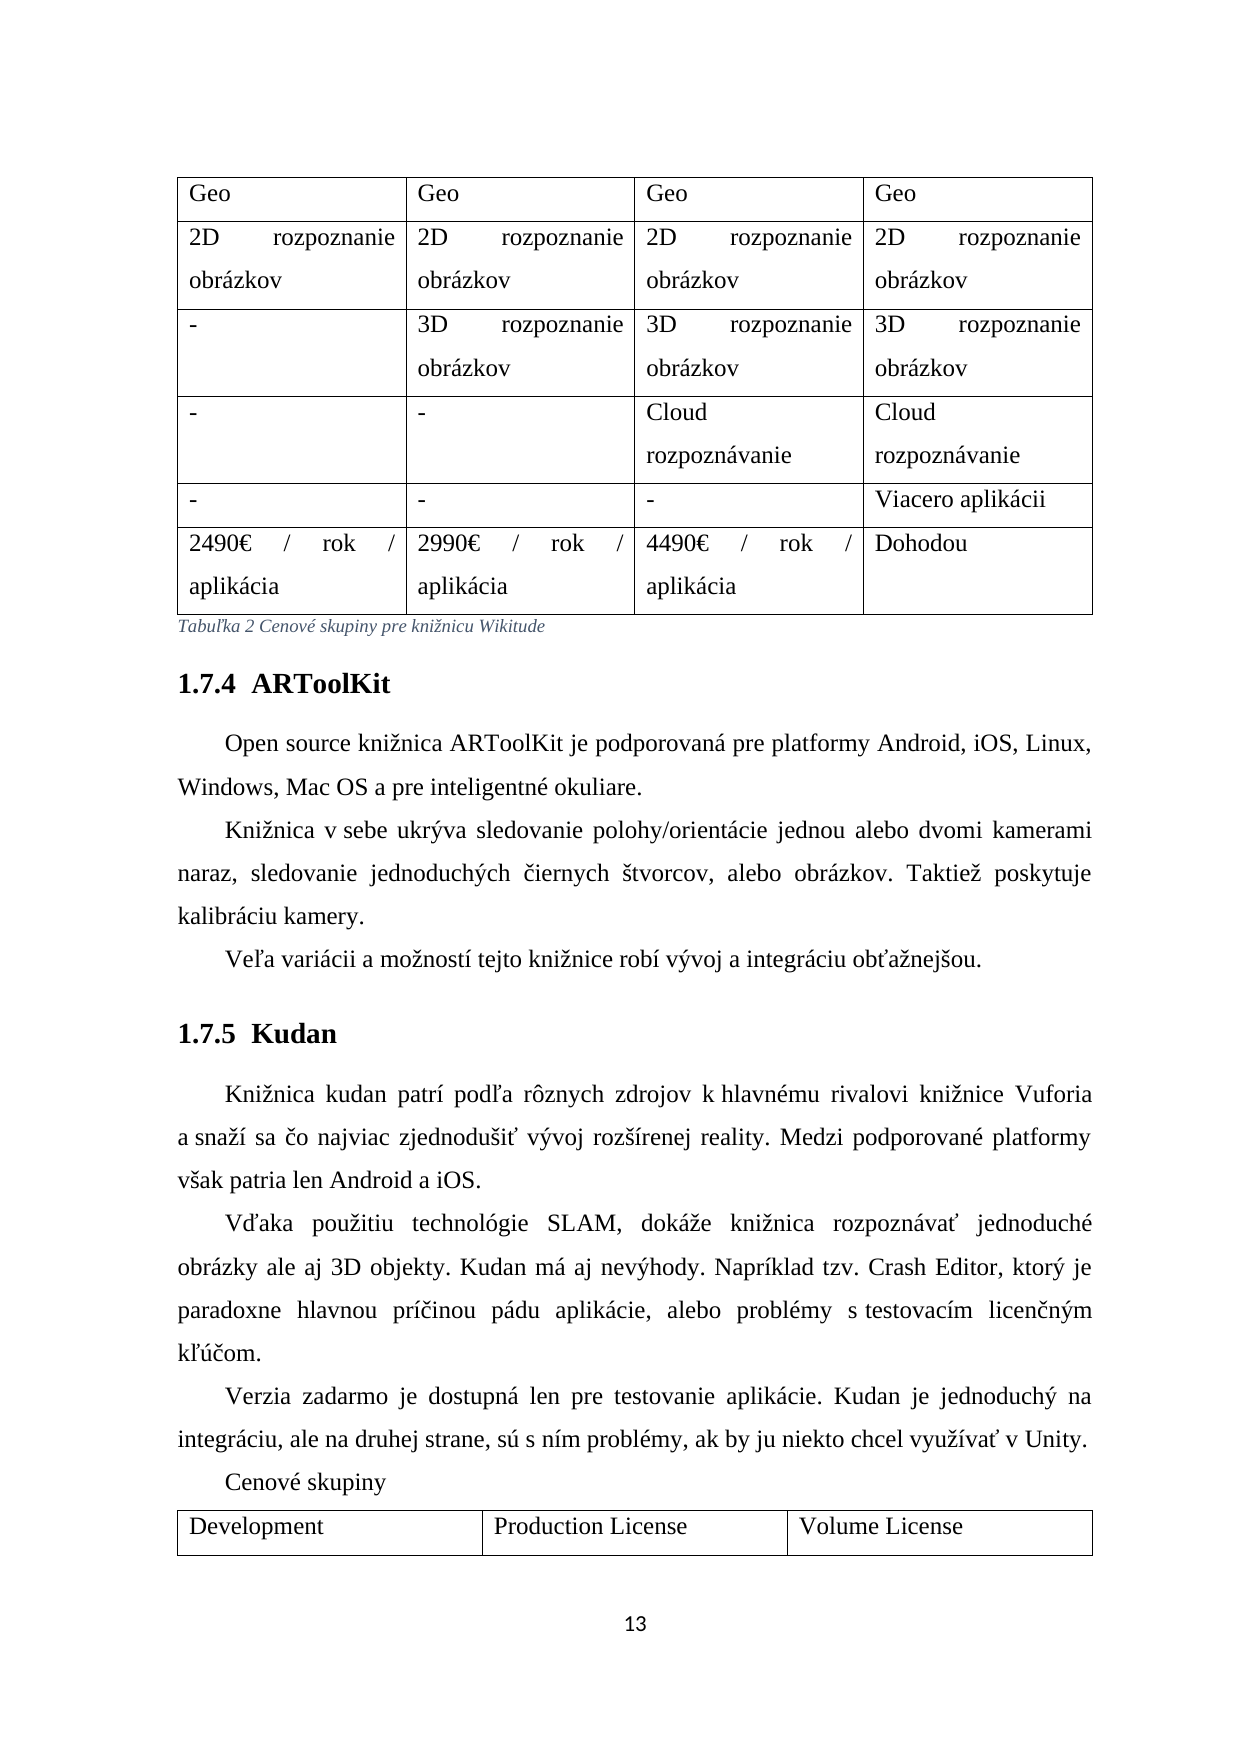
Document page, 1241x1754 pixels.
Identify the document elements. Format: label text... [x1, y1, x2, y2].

table_cell 2D rozpoznanie obrázkov [635, 222, 863, 308]
table_cell Geo [864, 178, 1092, 221]
text ARToolKit [177, 666, 1092, 699]
table_cell - [178, 397, 406, 483]
text Vďaka použitiu technológie SLAM, dokáže knižnica rozpoznávať jednoduché obrázky ale aj 3D objekty. Kudan má aj nevýhody. Napríklad tzv. Crash Editor, ktorý je paradoxne hlavnou príčinou pádu aplikácie, alebo problémy s testovacím licenčným kľúčom. [177, 1208, 1092, 1367]
table_cell Dohodou [864, 528, 1092, 614]
text Open source knižnica ARToolKit je podporovaná pre platformy Android, iOS, Linux, Windows, Mac OS a pre inteligentné okuliare. [177, 728, 1092, 800]
table_cell 2D rozpoznanie obrázkov [864, 222, 1092, 308]
text Cenové skupiny [177, 1467, 1092, 1496]
table_cell Cloud rozpoznávanie [864, 397, 1092, 483]
text Knižnica v sebe ukrýva sledovanie polohy/orientácie jednou alebo dvomi kamerami naraz, sledovanie jednoduchých čiernych štvorcov, alebo obrázkov. Taktiež poskytuje kalibráciu kamery. [177, 815, 1092, 930]
table_cell - [407, 484, 634, 527]
table_cell 3D rozpoznanie obrázkov [407, 310, 634, 396]
table_cell - [407, 397, 634, 483]
table_cell 2490€ / rok / aplikácia [178, 528, 406, 614]
table_cell 4490€ / rok / aplikácia [635, 528, 863, 614]
table_header Development [178, 1511, 482, 1554]
table_cell Geo [407, 178, 634, 221]
table_cell - [635, 484, 863, 527]
table_header Production License [483, 1511, 787, 1554]
table_cell Cloud rozpoznávanie [635, 397, 863, 483]
table_cell 2D rozpoznanie obrázkov [407, 222, 634, 308]
table_cell - [178, 484, 406, 527]
table_cell Viacero aplikácii [864, 484, 1092, 527]
text Kudan [177, 1016, 1092, 1050]
table_cell 2D rozpoznanie obrázkov [178, 222, 406, 308]
text Verzia zadarmo je dostupná len pre testovanie aplikácie. Kudan je jednoduchý na integráciu, ale na druhej strane, sú s ním problémy, ak by ju niekto chcel využívať v Unity. [177, 1381, 1092, 1453]
table_cell 3D rozpoznanie obrázkov [635, 310, 863, 396]
table_cell 2990€ / rok / aplikácia [407, 528, 634, 614]
table_cell - [178, 310, 406, 396]
text Veľa variácii a možností tejto knižnice robí vývoj a integráciu obťažnejšou. [177, 944, 1092, 973]
table_cell Geo [178, 178, 406, 221]
table_header Volume License [788, 1511, 1092, 1554]
text Knižnica kudan patrí podľa rôznych zdrojov k hlavnému rivalovi knižnice Vuforia a snaží sa čo najviac zjednodušiť vývoj rozšírenej reality. Medzi podporované platformy však patria len Android a iOS. [177, 1079, 1092, 1194]
table_cell 3D rozpoznanie obrázkov [864, 310, 1092, 396]
table_cell Geo [635, 178, 863, 221]
